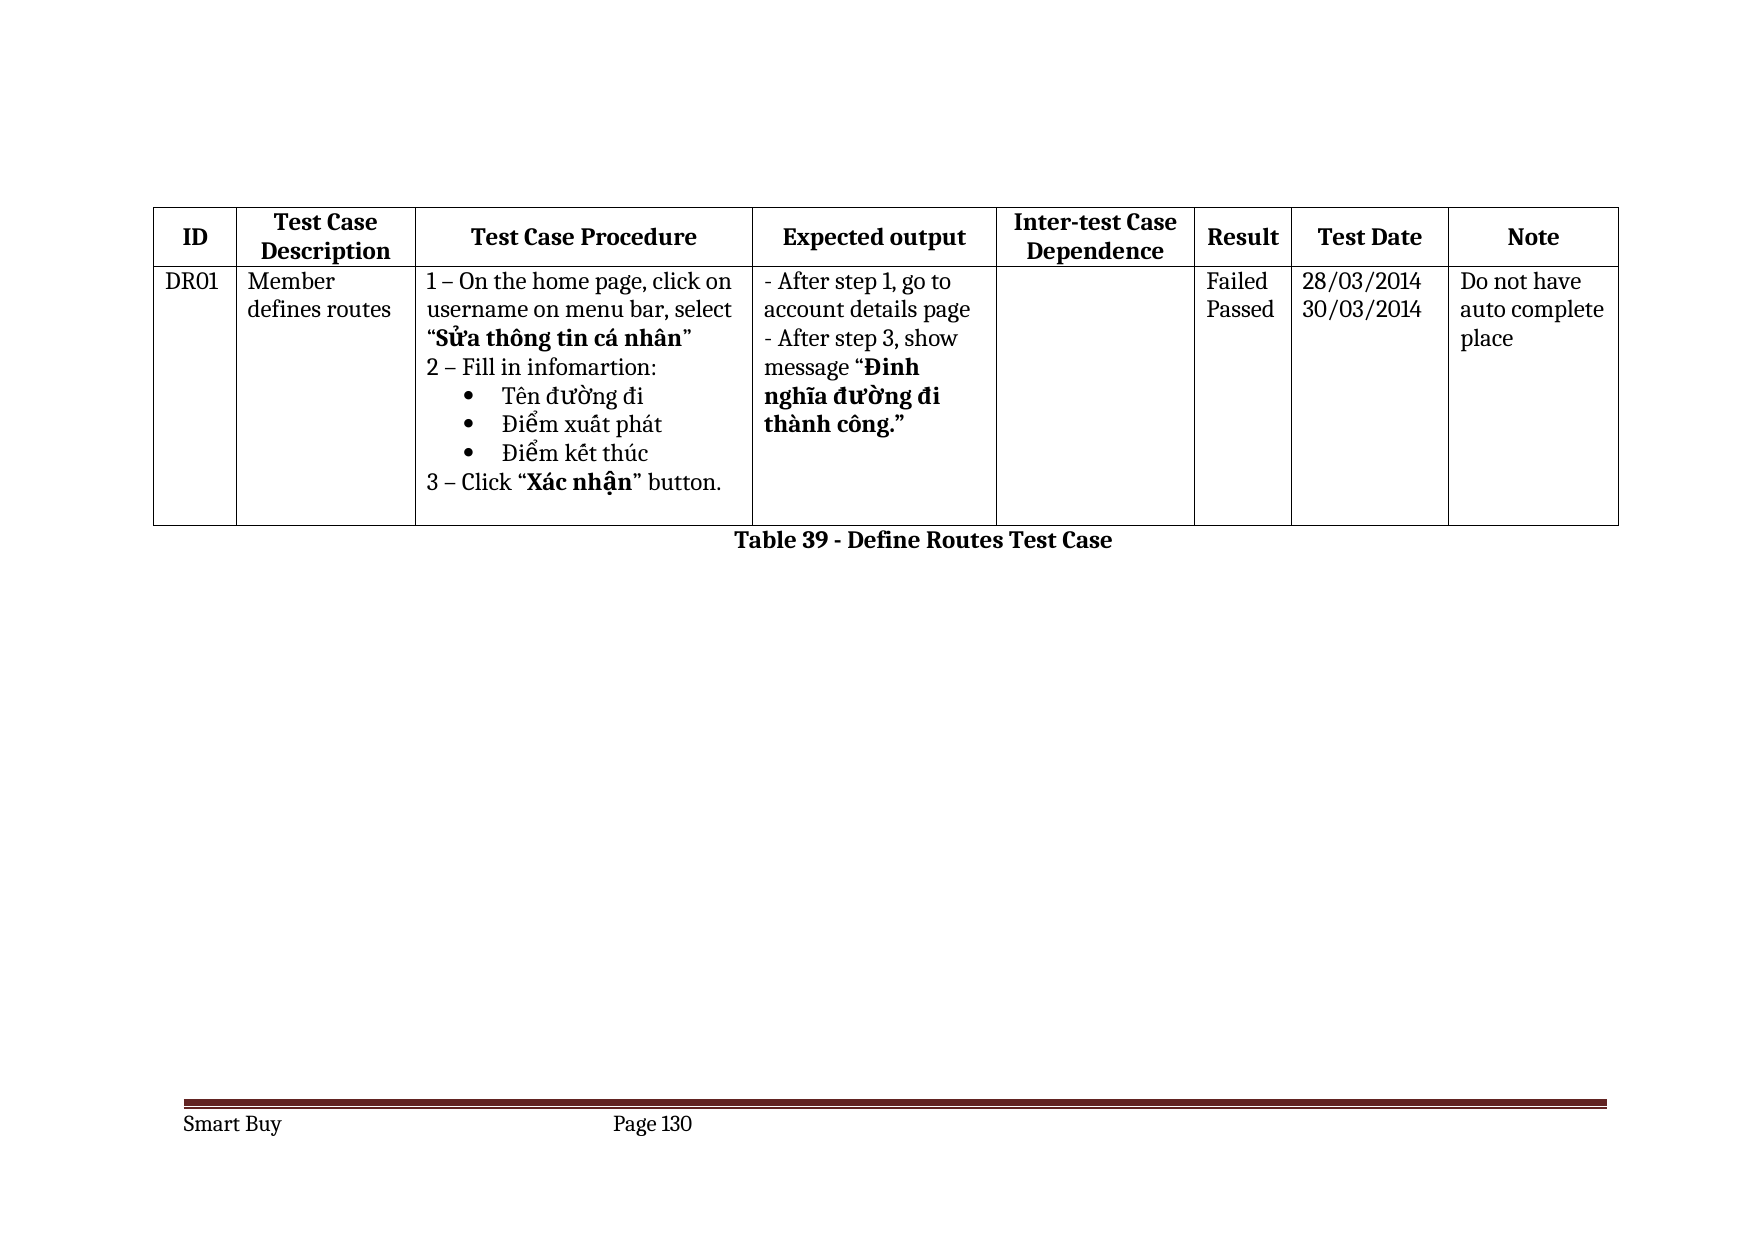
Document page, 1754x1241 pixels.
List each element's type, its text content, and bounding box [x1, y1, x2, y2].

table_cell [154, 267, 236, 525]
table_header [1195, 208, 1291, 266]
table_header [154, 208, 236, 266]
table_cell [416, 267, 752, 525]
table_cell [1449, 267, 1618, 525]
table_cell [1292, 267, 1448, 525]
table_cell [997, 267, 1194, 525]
list Table 39 - Define Routes Test Case [240, 526, 1607, 555]
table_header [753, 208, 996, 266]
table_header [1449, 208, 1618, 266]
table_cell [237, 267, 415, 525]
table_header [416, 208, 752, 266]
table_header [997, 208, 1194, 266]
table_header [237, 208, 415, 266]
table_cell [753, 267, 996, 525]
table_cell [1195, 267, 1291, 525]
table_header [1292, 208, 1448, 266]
